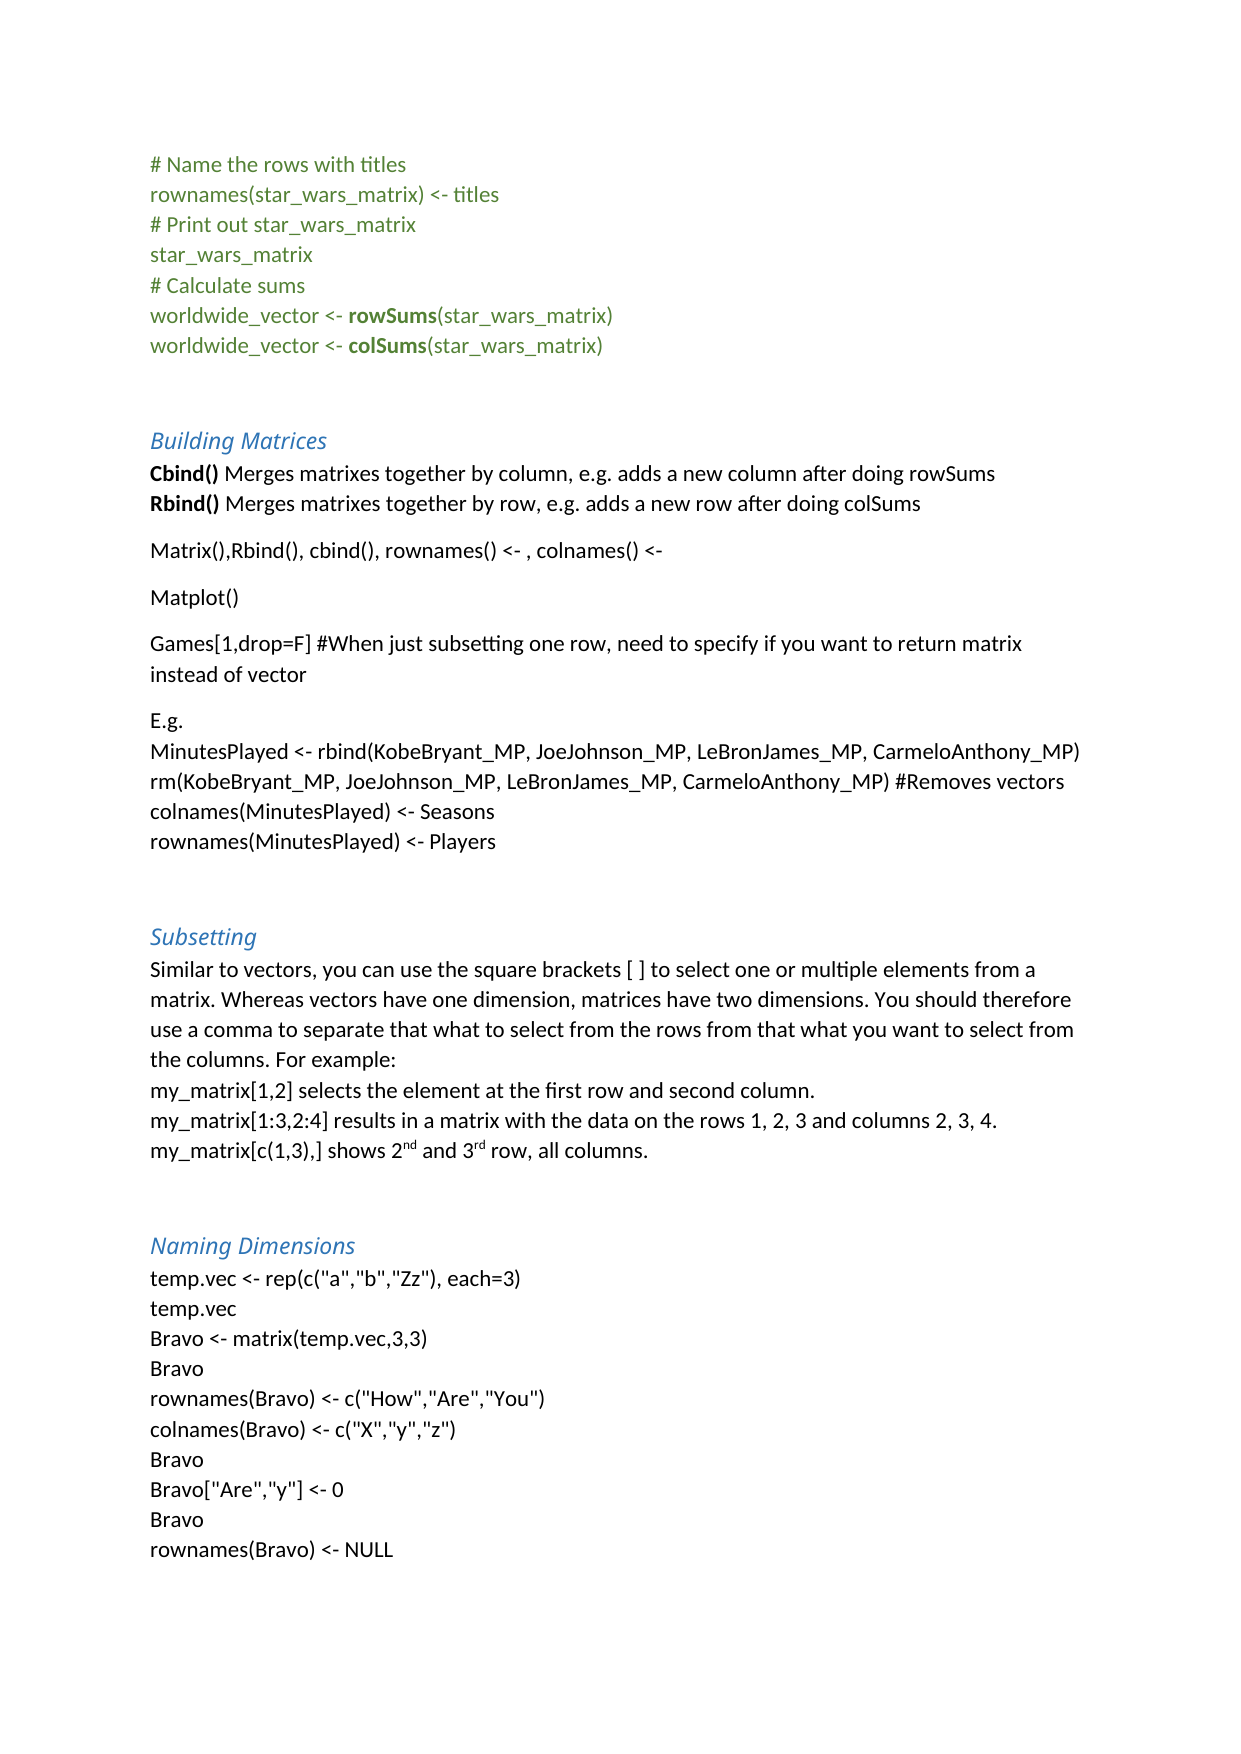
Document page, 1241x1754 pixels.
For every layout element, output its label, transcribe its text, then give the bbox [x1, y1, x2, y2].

text Similar to vectors, you can use the square brackets [ ] to select one or multiple elements from a matrix. Whereas vectors have one dimension, matrices have two dimensions. You should therefore use a comma to separate that what to select from the rows from that what you want to select from the columns. For example: my_matrix[1,2] selects the element at the first row and second column. my_matrix[1:3,2:4] results in a matrix with the data on the rows 1, 2, 3 and columns 2, 3, 4. my_matrix[c(1,3),] shows 2nd and 3rd row, all columns. [150, 955, 1090, 1164]
text temp.vec <- rep(c("a","b","Zz"), each=3) temp.vec Bravo <- matrix(temp.vec,3,3) Bravo rownames(Bravo) <- c("How","Are","You") colnames(Bravo) <- c("X","y","z") Bravo Bravo["Are","y"] <- 0 Bravo rownames(Bravo) <- NULL [150, 1264, 1090, 1564]
text Matrix(),Rbind(), cbind(), rownames() <- , colnames() <- [150, 536, 1090, 564]
text E.g. MinutesPlayed <- rbind(KobeBryant_MP, JoeJohnson_MP, LeBronJames_MP, CarmeloAnthony_MP) rm(KobeBryant_MP, JoeJohnson_MP, LeBronJames_MP, CarmeloAnthony_MP) #Removes vectors colnames(MinutesPlayed) <- Seasons rownames(MinutesPlayed) <- Players [150, 707, 1090, 856]
text Cbind() Merges matrixes together by column, e.g. adds a new column after doing rowSums Rbind() Merges matrixes together by row, e.g. adds a new row after doing colSums [150, 459, 1090, 517]
subtitle Subsetting [150, 921, 1090, 952]
text Matplot() [150, 583, 1090, 611]
subtitle Naming Dimensions [150, 1230, 1090, 1261]
text Games[1,drop=F] #When just subsetting one row, need to specify if you want to return matrix instead of vector [150, 629, 1090, 688]
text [150, 150, 1090, 359]
subtitle Building Matrices [150, 425, 1090, 456]
